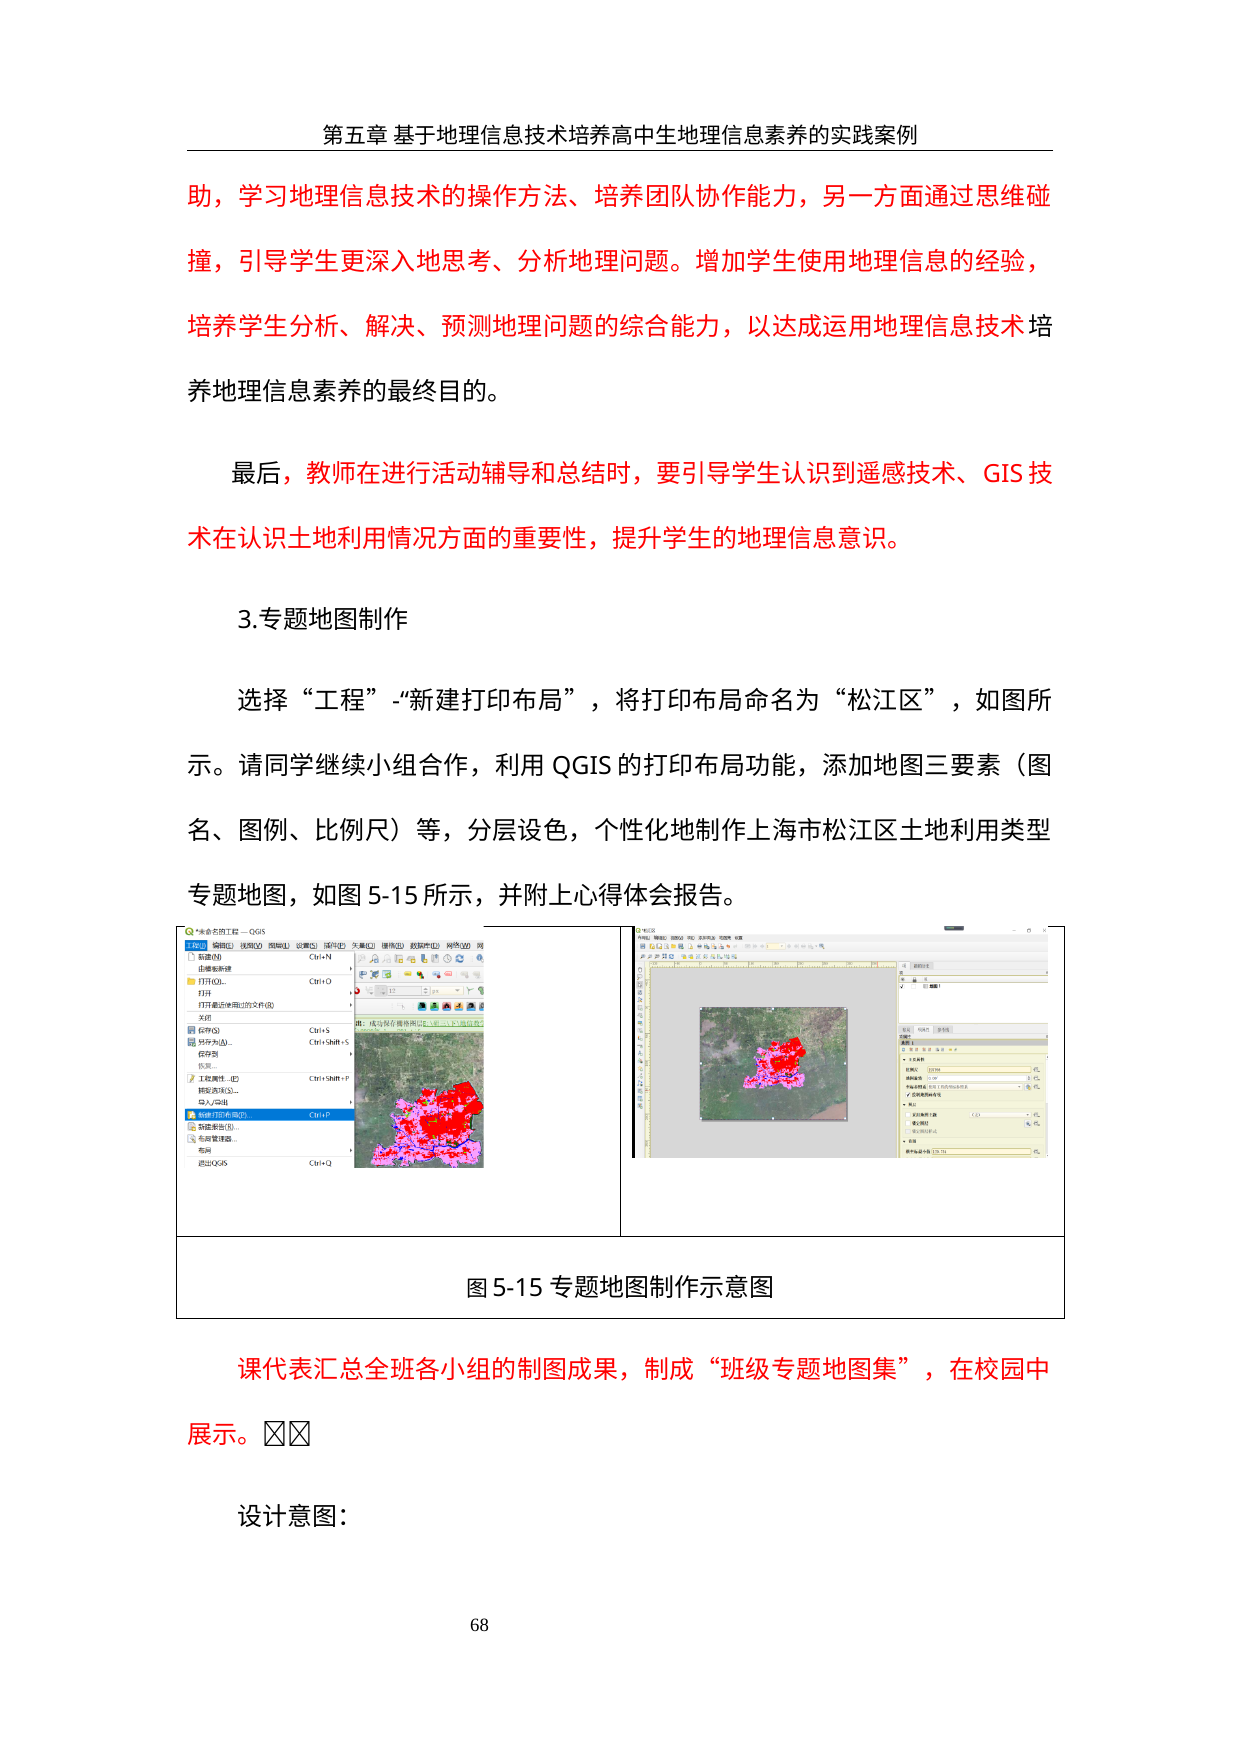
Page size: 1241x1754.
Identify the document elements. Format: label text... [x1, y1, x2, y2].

list 设计意图： [187, 1482, 1053, 1547]
list 3.专题地图制作 [187, 585, 1053, 650]
list 选择“工程”-“新建打印布局”，将打印布局命名为“松江区”，如图所示。请同学继续小组合作，利用QGIS的打印布局功能，添加地图三要素（图名、图例、比例尺）等，分层设色，个性化地制作上海市松江区土地利用类型专题地图，如图5-15所示，并附上心得体会报告。 [187, 666, 1053, 926]
picture [183, 926, 484, 1167]
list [187, 162, 1053, 422]
table_cell 图5-15 专题地图制作示意图 [177, 1237, 1064, 1318]
list 课代表汇总全班各小组的制图成果，制成“班级专题地图集”，在校园中展示。 [187, 1336, 1053, 1466]
table_header [621, 927, 1064, 1236]
picture [630, 926, 1048, 1156]
list 最后，教师在进行活动辅导和总结时，要引导学生认识到遥感技术、GIS技术在认识土地利用情况方面的重要性，提升学生的地理信息意识。 [187, 439, 1053, 569]
table_header [177, 927, 620, 1236]
